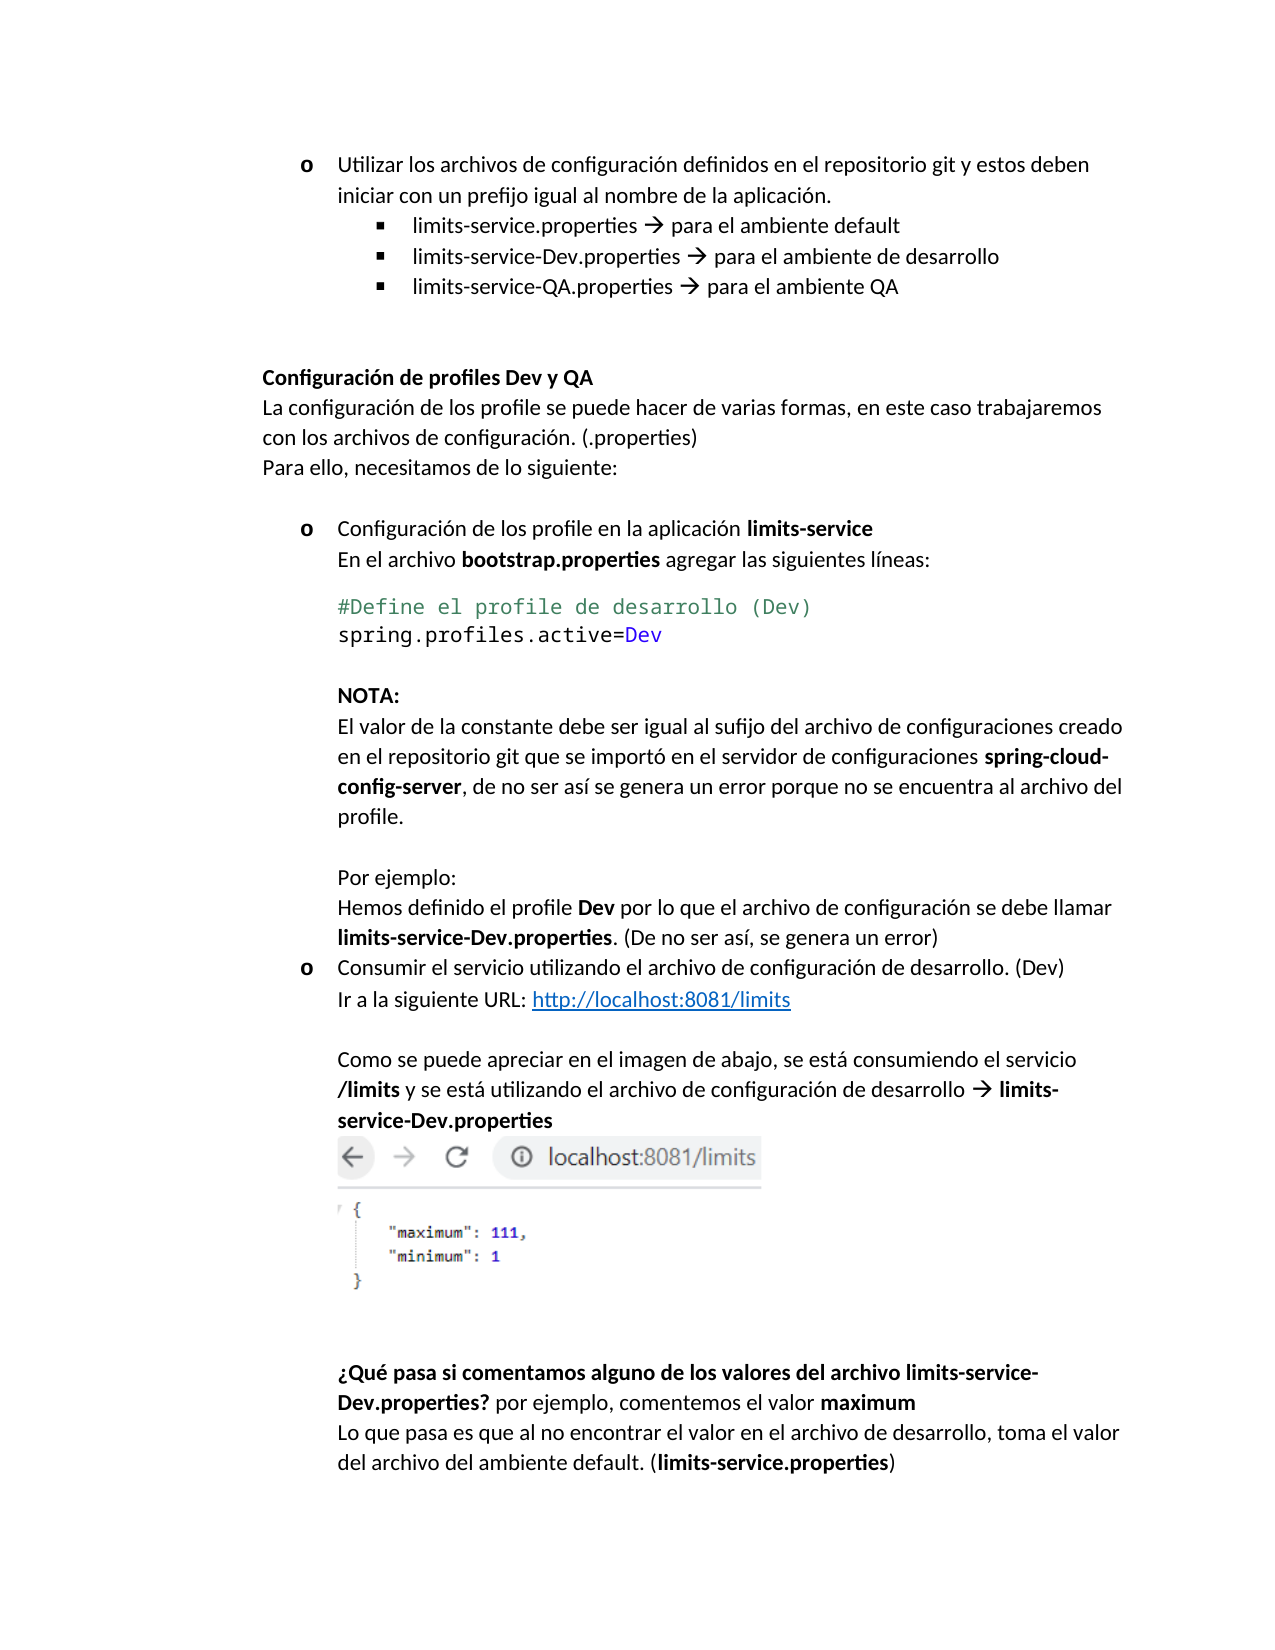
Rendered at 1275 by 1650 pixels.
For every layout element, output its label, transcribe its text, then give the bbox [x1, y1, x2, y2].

picture [337, 1136, 762, 1296]
list En el archivo bootstrap.properties agregar las siguientes líneas: [337, 545, 1125, 573]
list Consumir el servicio utilizando el archivo de configuración de desarrollo. (Dev) [300, 953, 1125, 983]
list Como se puede apreciar en el imagen de abajo, se está consumiendo el servicio /limits y se está utilizando el archivo de configuración de desarrollo limits-service-Dev.properties [337, 1045, 1125, 1134]
list limits-service-Dev.properties para el ambiente de desarrollo [375, 242, 1125, 270]
list Hemos definido el profile Dev por lo que el archivo de configuración se debe llamar limits-service-Dev.properties. (De no ser así, se genera un error) [337, 893, 1125, 951]
list limits-service.properties para el ambiente default [375, 212, 1125, 239]
list Lo que pasa es que al no encontrar el valor en el archivo de desarrollo, toma el valor del archivo del ambiente default. (limits-service.properties) [337, 1418, 1125, 1476]
list Para ello, necesitamos de lo siguiente: [262, 453, 1125, 481]
list Por ejemplo: [337, 863, 1125, 891]
list limits-service-QA.properties para el ambiente QA [375, 272, 1125, 300]
list ¿Qué pasa si comentamos alguno de los valores del archivo limits-service-Dev.properties? por ejemplo, comentemos el valor maximum [337, 1358, 1125, 1416]
list El valor de la constante debe ser igual al sufijo del archivo de configuraciones creado en el repositorio git que se importó en el servidor de configuraciones spring-cloud-config-server, de no ser así se genera un error porque no se encuentra al archivo del profile. [337, 712, 1125, 831]
list Configuración de profiles Dev y QA [262, 363, 1125, 391]
text #Define el profile de desarrollo (Dev) [264, 592, 1125, 620]
list spring.profiles.active=Dev [337, 620, 1125, 649]
list Configuración de los profile en la aplicación limits-service [300, 514, 1125, 543]
list La configuración de los profile se puede hacer de varias formas, en este caso trabajaremos con los archivos de configuración. (.properties) [262, 393, 1125, 451]
list NOTA: [337, 682, 1125, 710]
list Utilizar los archivos de configuración definidos en el repositorio git y estos deben iniciar con un prefijo igual al nombre de la aplicación. [300, 150, 1125, 209]
list Ir a la siguiente URL: http://localhost:8081/limits [337, 985, 1125, 1013]
